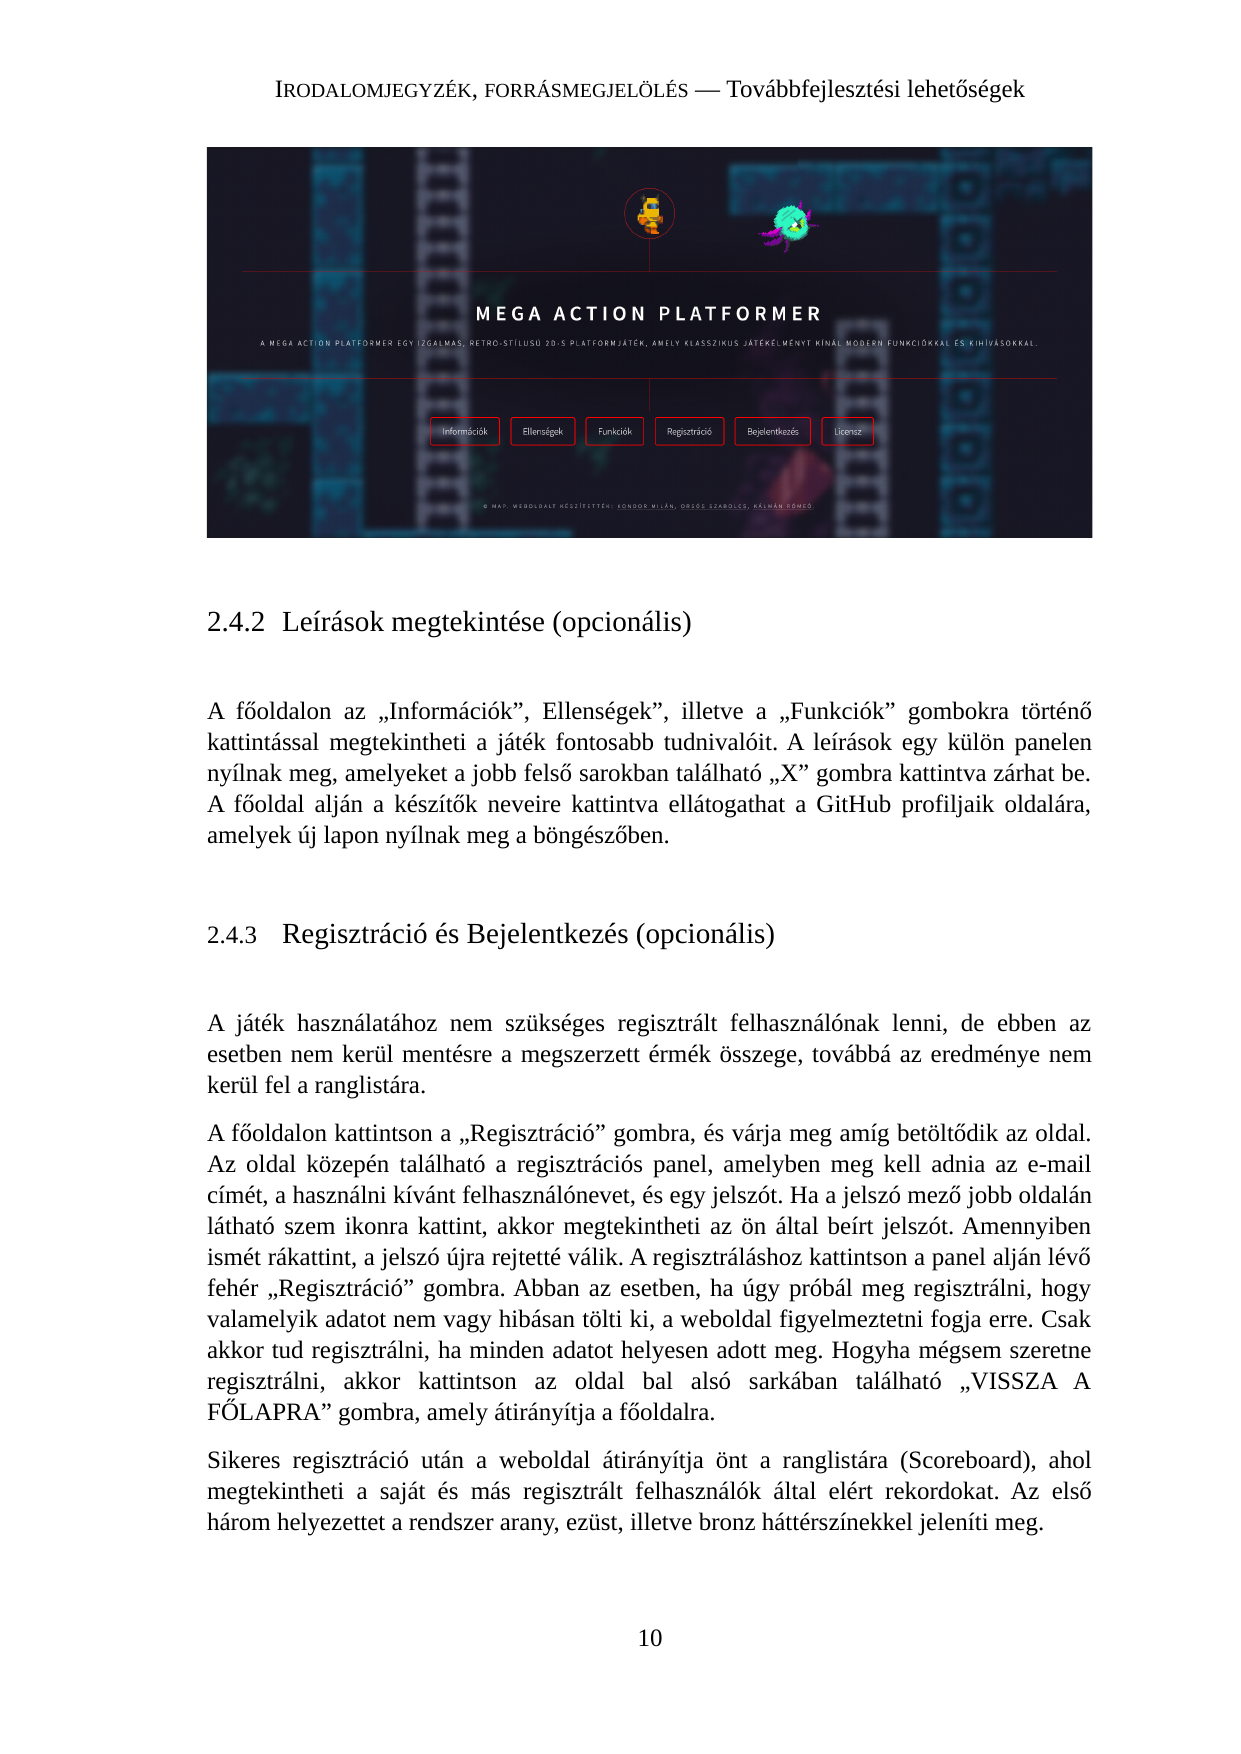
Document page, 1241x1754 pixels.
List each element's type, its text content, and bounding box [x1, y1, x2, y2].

text A főoldalon kattintson a „Regisztráció” gombra, és várja meg amíg betöltődik az oldal. Az oldal közepén található a regisztrációs panel, amelyben meg kell adnia az e-mail címét, a használni kívánt felhasználónevet, és egy jelszót. Ha a jelszó mező jobb oldalán látható szem ikonra kattint, akkor megtekintheti az ön által beírt jelszót. Amennyiben ismét rákattint, a jelszó újra rejtetté válik. A regisztráláshoz kattintson a panel alján lévő fehér „Regisztráció” gombra. Abban az esetben, ha úgy próbál meg regisztrálni, hogy valamelyik adatot nem vagy hibásan tölti ki, a weboldal figyelmeztetni fogja erre. Csak akkor tud regisztrálni, ha minden adatot helyesen adott meg. Hogyha mégsem szeretne regisztrálni, akkor kattintson az oldal bal alsó sarkában található „VISSZA A FŐLAPRA” gombra, amely átirányítja a főoldalra. [207, 1118, 1092, 1426]
text A főoldalon az „Információk”, Ellenségek”, illetve a „Funkciók” gombokra történő kattintással megtekintheti a játék fontosabb tudnivalóit. A leírások egy külön panelen nyílnak meg, amelyeket a jobb felső sarokban található „X” gombra kattintva zárhat be. A főoldal alján a készítők neveire kattintva ellátogathat a GitHub profiljaik oldalára, amelyek új lapon nyílnak meg a böngészőben. [207, 696, 1092, 849]
text Sikeres regisztráció után a weboldal átirányítja önt a ranglistára (Scoreboard), ahol megtekintheti a saját és más regisztrált felhasználók által elért rekordokat. Az első három helyezettet a rendszer arany, ezüst, illetve bronz háttérszínekkel jeleníti meg. [207, 1445, 1092, 1536]
picture [206, 147, 1093, 538]
text A játék használatához nem szükséges regisztrált felhasználónak lenni, de ebben az esetben nem kerül mentésre a megszerzett érmék összege, továbbá az eredménye nem kerül fel a ranglistára. [207, 1008, 1092, 1099]
subtitle Regisztráció és Bejelentkezés (opcionális) [207, 916, 1092, 949]
subtitle Leírások megtekintése (opcionális) [207, 604, 1092, 638]
